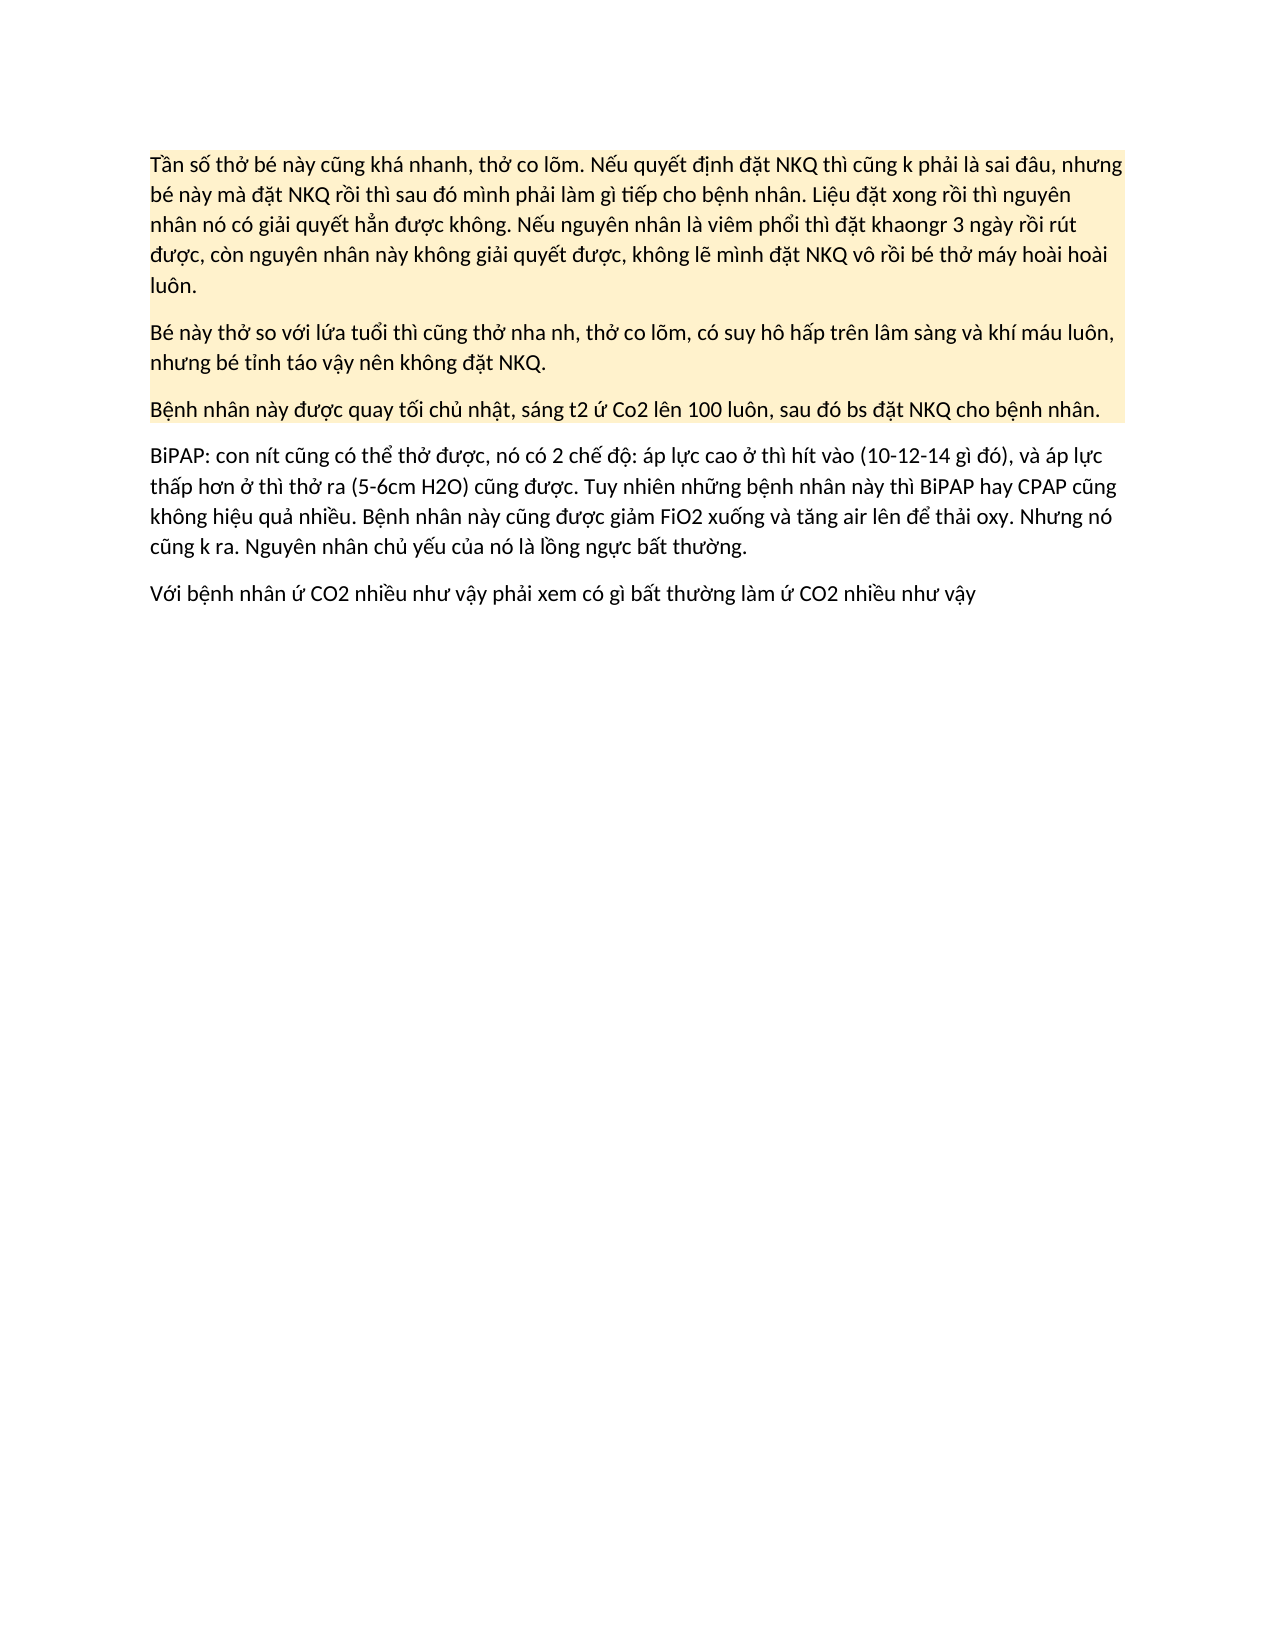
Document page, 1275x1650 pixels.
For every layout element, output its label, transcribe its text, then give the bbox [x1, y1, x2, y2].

text Bé này thở so với lứa tuổi thì cũng thở nha nh, thở co lõm, có suy hô hấp trên lâm sàng và khí máu luôn, nhưng bé tỉnh táo vậy nên không đặt NKQ. [150, 318, 1125, 376]
text Tần số thở bé này cũng khá nhanh, thở co lõm. Nếu quyết định đặt NKQ thì cũng k phải là sai đâu, nhưng bé này mà đặt NKQ rồi thì sau đó mình phải làm gì tiếp cho bệnh nhân. Liệu đặt xong rồi thì nguyên nhân nó có giải quyết hẳn được không. Nếu nguyên nhân là viêm phổi thì đặt khaongr 3 ngày rồi rút được, còn nguyên nhân này không giải quyết được, không lẽ mình đặt NKQ vô rồi bé thở máy hoài hoài luôn. [150, 150, 1125, 299]
text BiPAP: con nít cũng có thể thở được, nó có 2 chế độ: áp lực cao ở thì hít vào (10-12-14 gì đó), và áp lực thấp hơn ở thì thở ra (5-6cm H2O) cũng được. Tuy nhiên những bệnh nhân này thì BiPAP hay CPAP cũng không hiệu quả nhiều. Bệnh nhân này cũng được giảm FiO2 xuống và tăng air lên để thải oxy. Nhưng nó cũng k ra. Nguyên nhân chủ yếu của nó là lồng ngực bất thường. [150, 442, 1125, 560]
text Với bệnh nhân ứ CO2 nhiều như vậy phải xem có gì bất thường làm ứ CO2 nhiều như vậy [150, 579, 1125, 607]
text Bệnh nhân này được quay tối chủ nhật, sáng t2 ứ Co2 lên 100 luôn, sau đó bs đặt NKQ cho bệnh nhân. [150, 395, 1125, 423]
